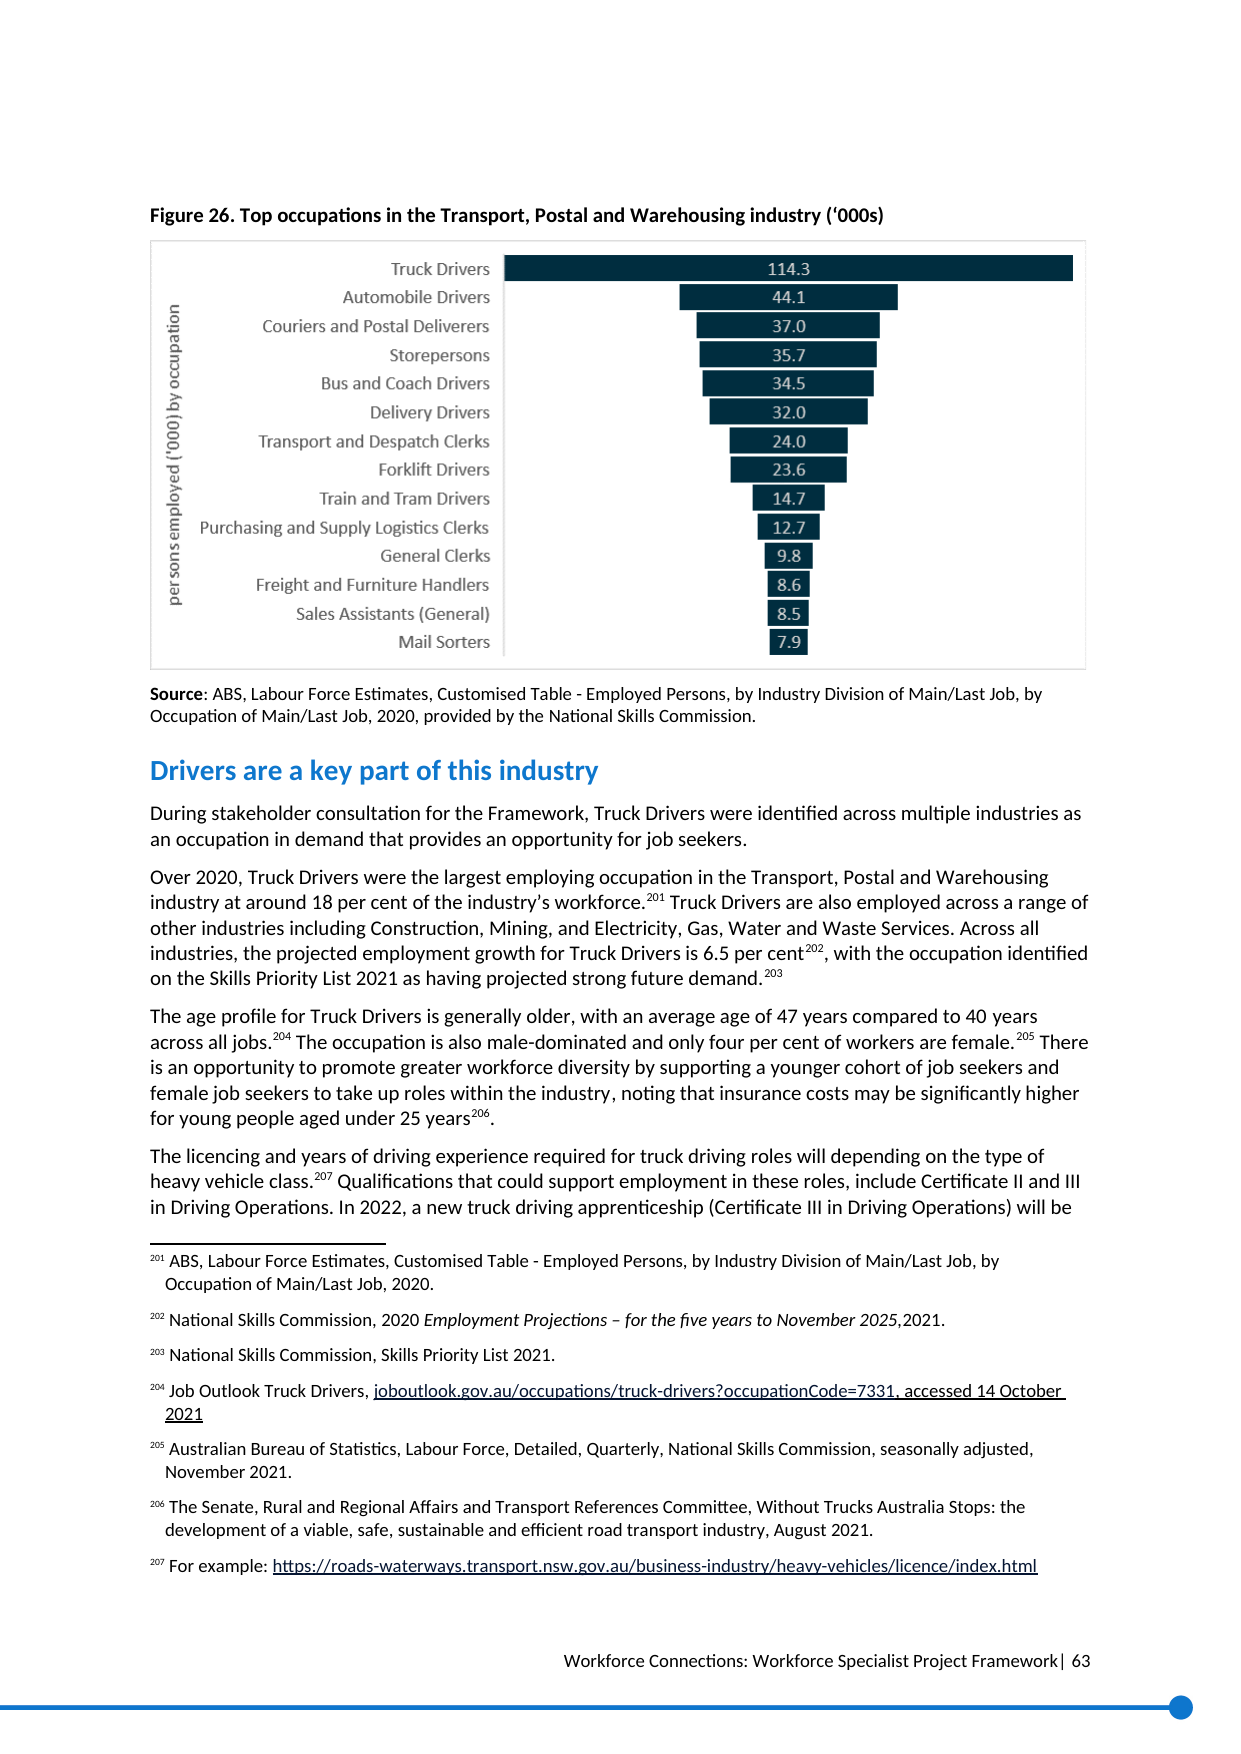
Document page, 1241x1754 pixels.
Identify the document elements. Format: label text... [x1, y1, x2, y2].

text Over 2020, Truck Drivers were the largest employing occupation in the Transport, Postal and Warehousing industry at around 18 per cent of the industry’s workforce. Truck Drivers are also employed across a range of other industries including Construction, Mining, and Electricity, Gas, Water and Waste Services. Across all industries, the projected employment growth for Truck Drivers is 6.5 per cent, with the occupation identified on the Skills Priority List 2021 as having projected strong future demand. [150, 864, 1090, 991]
text During stakeholder consultation for the Framework, Truck Drivers were identified across multiple industries as an occupation in demand that provides an opportunity for job seekers. [150, 801, 1090, 851]
picture [150, 240, 1087, 670]
text The age profile for Truck Drivers is generally older, with an average age of 47 years compared to 40 years across all jobs. The occupation is also male-dominated and only four per cent of workers are female. There is an opportunity to promote greater workforce diversity by supporting a younger cohort of job seekers and female job seekers to take up roles within the industry, noting that insurance costs may be significantly higher for young people aged under 25 years. [150, 1003, 1090, 1131]
subtitle Drivers are a key part of this industry [150, 752, 1090, 788]
text Source: ABS, Labour Force Estimates, Customised Table - Employed Persons, by Industry Division of Main/Last Job, by Occupation of Main/Last Job, 2020, provided by the National Skills Commission. [150, 682, 1090, 727]
text Figure 26. Top occupations in the Transport, Postal and Warehousing industry (‘000s) [150, 202, 1090, 228]
picture [0, 1683, 1241, 1754]
text The licencing and years of driving experience required for truck driving roles will depending on the type of heavy vehicle class. Qualifications that could support employment in these roles, include Certificate II and III in Driving Operations. In 2022, a new truck driving apprenticeship (Certificate III in Driving Operations) will be developed in conjunction with industry as well as states and territories. The new apprenticeship is strongly supported by industry with a need to create career pathways, ensure the safety of those on the road and in the industry, and attract new entrants. [150, 1143, 1090, 1219]
